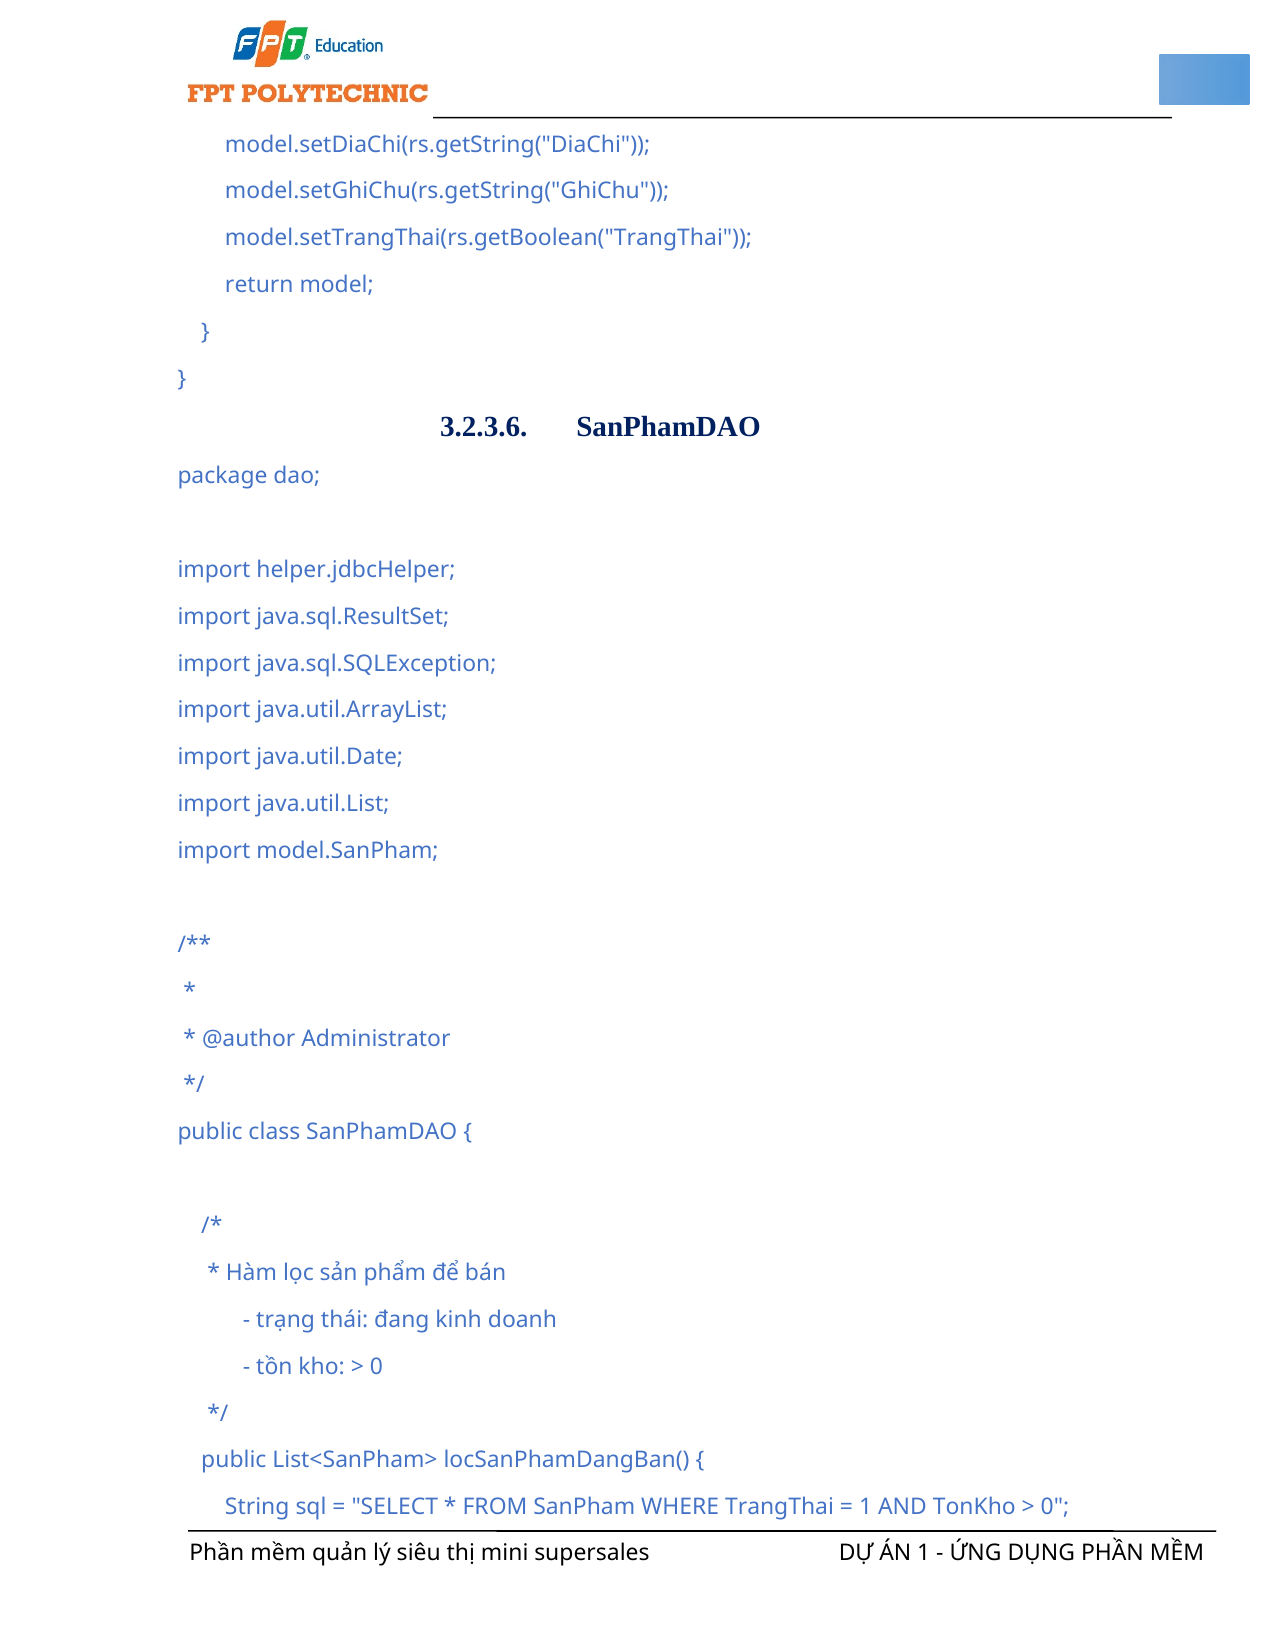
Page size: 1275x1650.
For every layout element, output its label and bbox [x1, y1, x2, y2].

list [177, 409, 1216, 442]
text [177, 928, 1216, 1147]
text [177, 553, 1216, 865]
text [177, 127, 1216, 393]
picture [179, 8, 433, 118]
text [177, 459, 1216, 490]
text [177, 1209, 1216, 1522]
